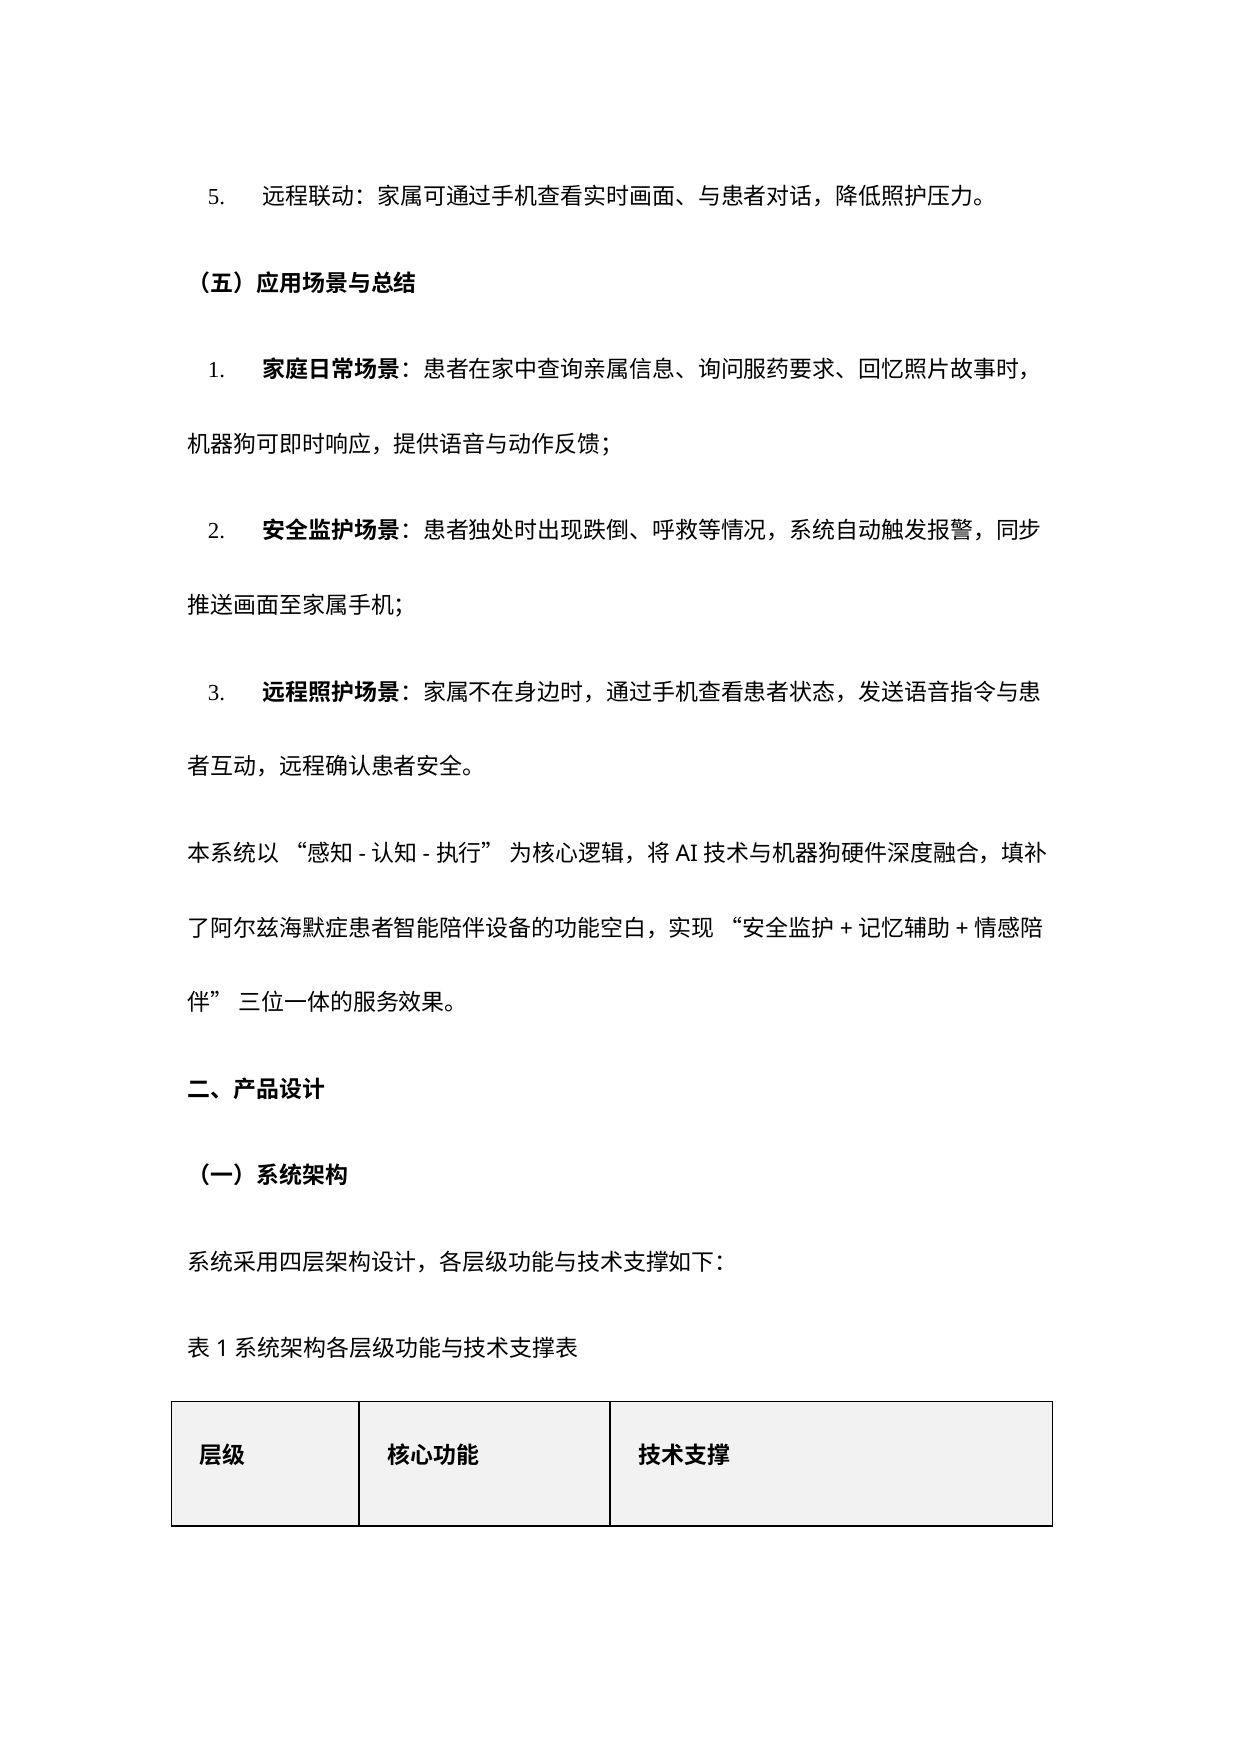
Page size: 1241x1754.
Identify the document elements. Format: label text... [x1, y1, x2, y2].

text 二、产品设计 [187, 1055, 1053, 1120]
list 家庭日常场景：患者在家中查询亲属信息、询问服药要求、回忆照片故事时，机器狗可即时响应，提供语音与动作反馈； [187, 335, 1053, 475]
text （五）应用场景与总结 [187, 248, 1053, 313]
list 远程照护场景：家属不在身边时，通过手机查看患者状态，发送语音指令与患者互动，远程确认患者安全。 [187, 658, 1053, 797]
table_header 层级 [172, 1402, 358, 1525]
table_header 核心功能 [360, 1402, 609, 1525]
list 安全监护场景：患者独处时出现跌倒、呼救等情况，系统自动触发报警，同步推送画面至家属手机； [187, 496, 1053, 636]
text 表 1 系统架构各层级功能与技术支撑表 [187, 1314, 1053, 1379]
table_header 技术支撑 [611, 1402, 1052, 1525]
list 远程联动：家属可通过手机查看实时画面、与患者对话，降低照护压力。 [187, 162, 1053, 227]
text 本系统以 “感知 - 认知 - 执行” 为核心逻辑，将 AI 技术与机器狗硬件深度融合，填补了阿尔兹海默症患者智能陪伴设备的功能空白，实现 “安全监护 + 记忆辅助 + 情感陪伴” 三位一体的服务效果。 [187, 819, 1053, 1033]
text 系统采用四层架构设计，各层级功能与技术支撑如下： [187, 1228, 1053, 1293]
text （一）系统架构 [187, 1141, 1053, 1206]
